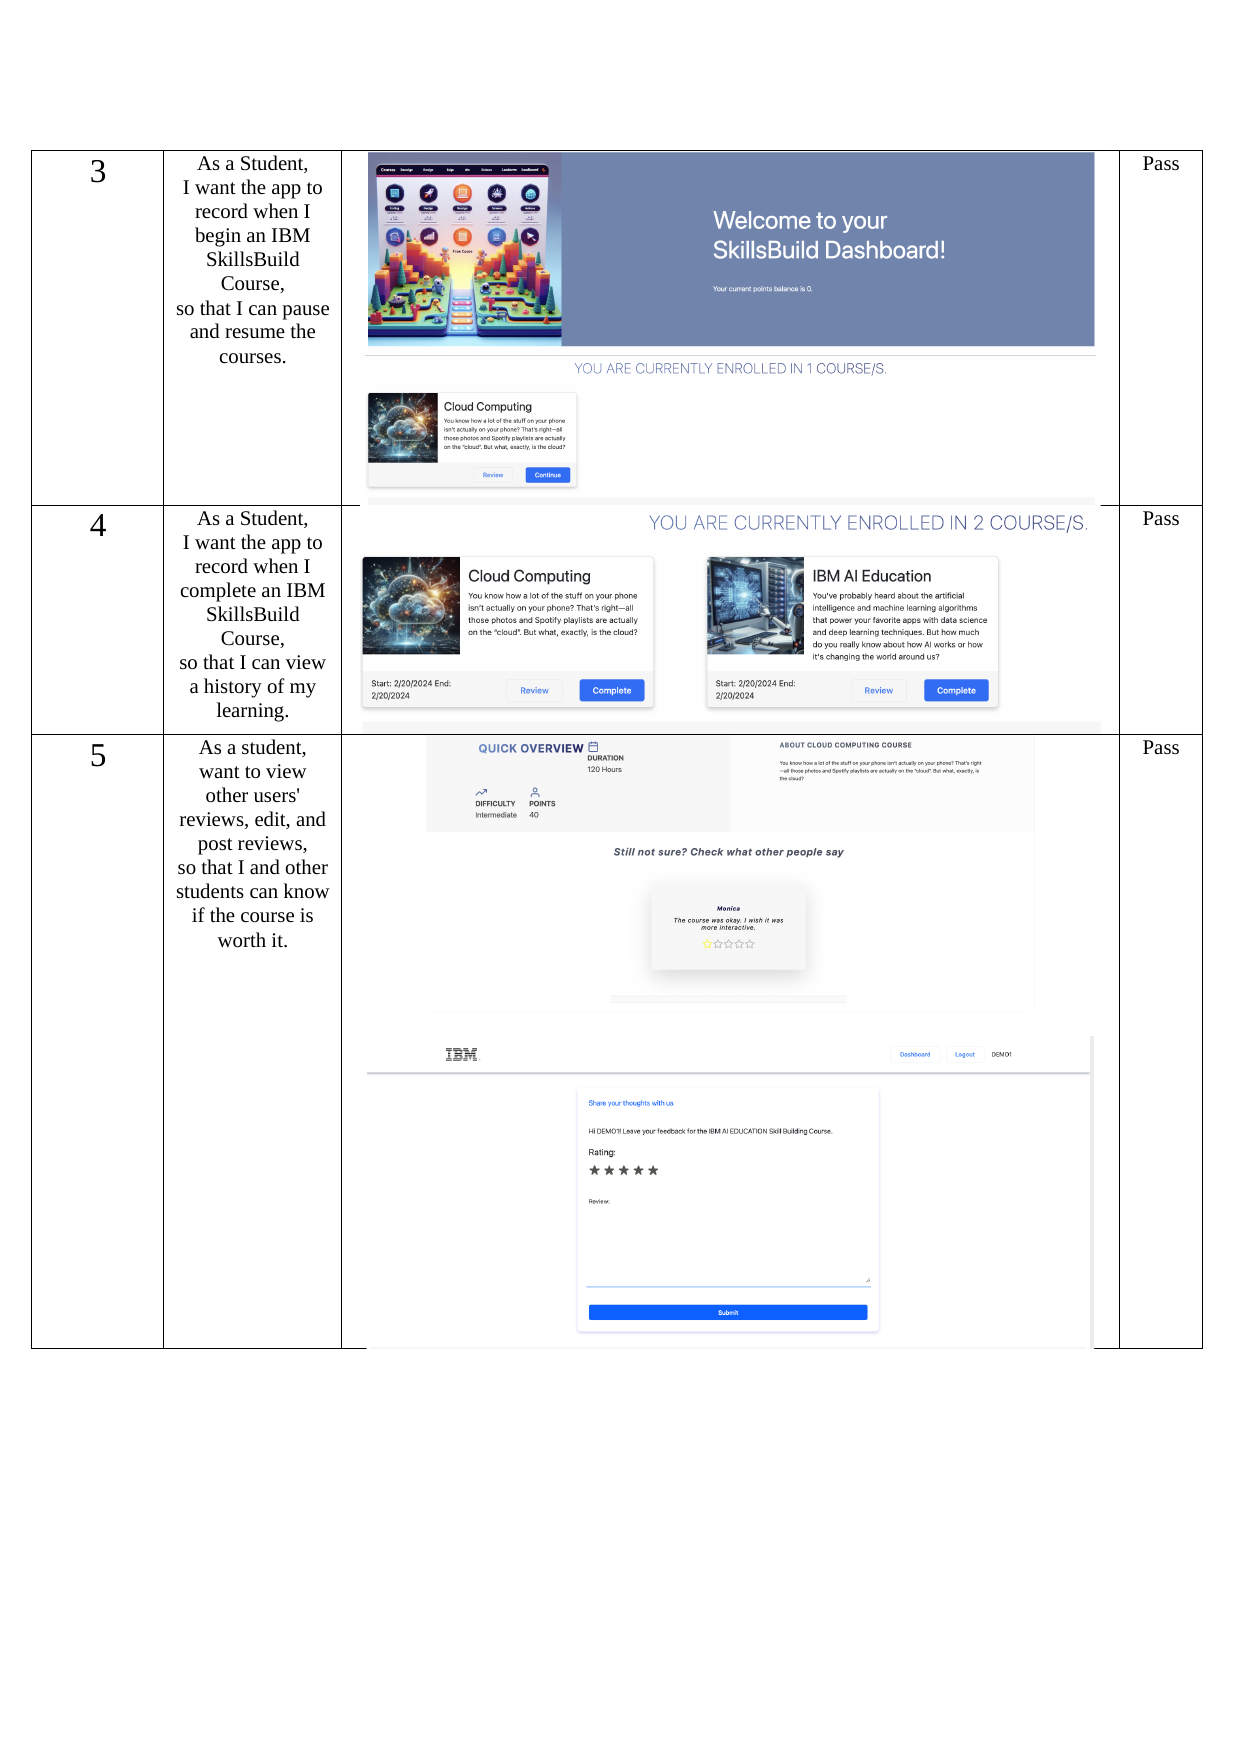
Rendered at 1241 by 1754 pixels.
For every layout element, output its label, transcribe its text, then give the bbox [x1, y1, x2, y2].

table_cell [342, 151, 364, 504]
picture [426, 735, 1035, 1013]
table_cell Pass [1120, 506, 1202, 734]
picture [360, 151, 1101, 734]
picture [366, 1036, 1095, 1349]
table_cell 4 [32, 506, 163, 734]
table_cell Pass [1120, 735, 1202, 1348]
table_cell Pass [1120, 151, 1202, 504]
table_cell As a Student, I want the app to record when I complete an IBM SkillsBuild Course, so that I can view a history of my learning. [164, 506, 341, 734]
table_cell As a Student, I want the app to record when I begin an IBM SkillsBuild Course, so that I can pause and resume the courses. [164, 151, 341, 504]
table_cell [342, 735, 1119, 1348]
table_cell 3 [32, 151, 163, 504]
table_cell [1101, 506, 1119, 734]
table_cell 5 [32, 735, 163, 1348]
table_cell [1097, 151, 1119, 504]
table_cell [342, 506, 360, 734]
table_cell As a student, want to view other users' reviews, edit, and post reviews, so that I and other students can know if the course is worth it. [164, 735, 341, 1348]
